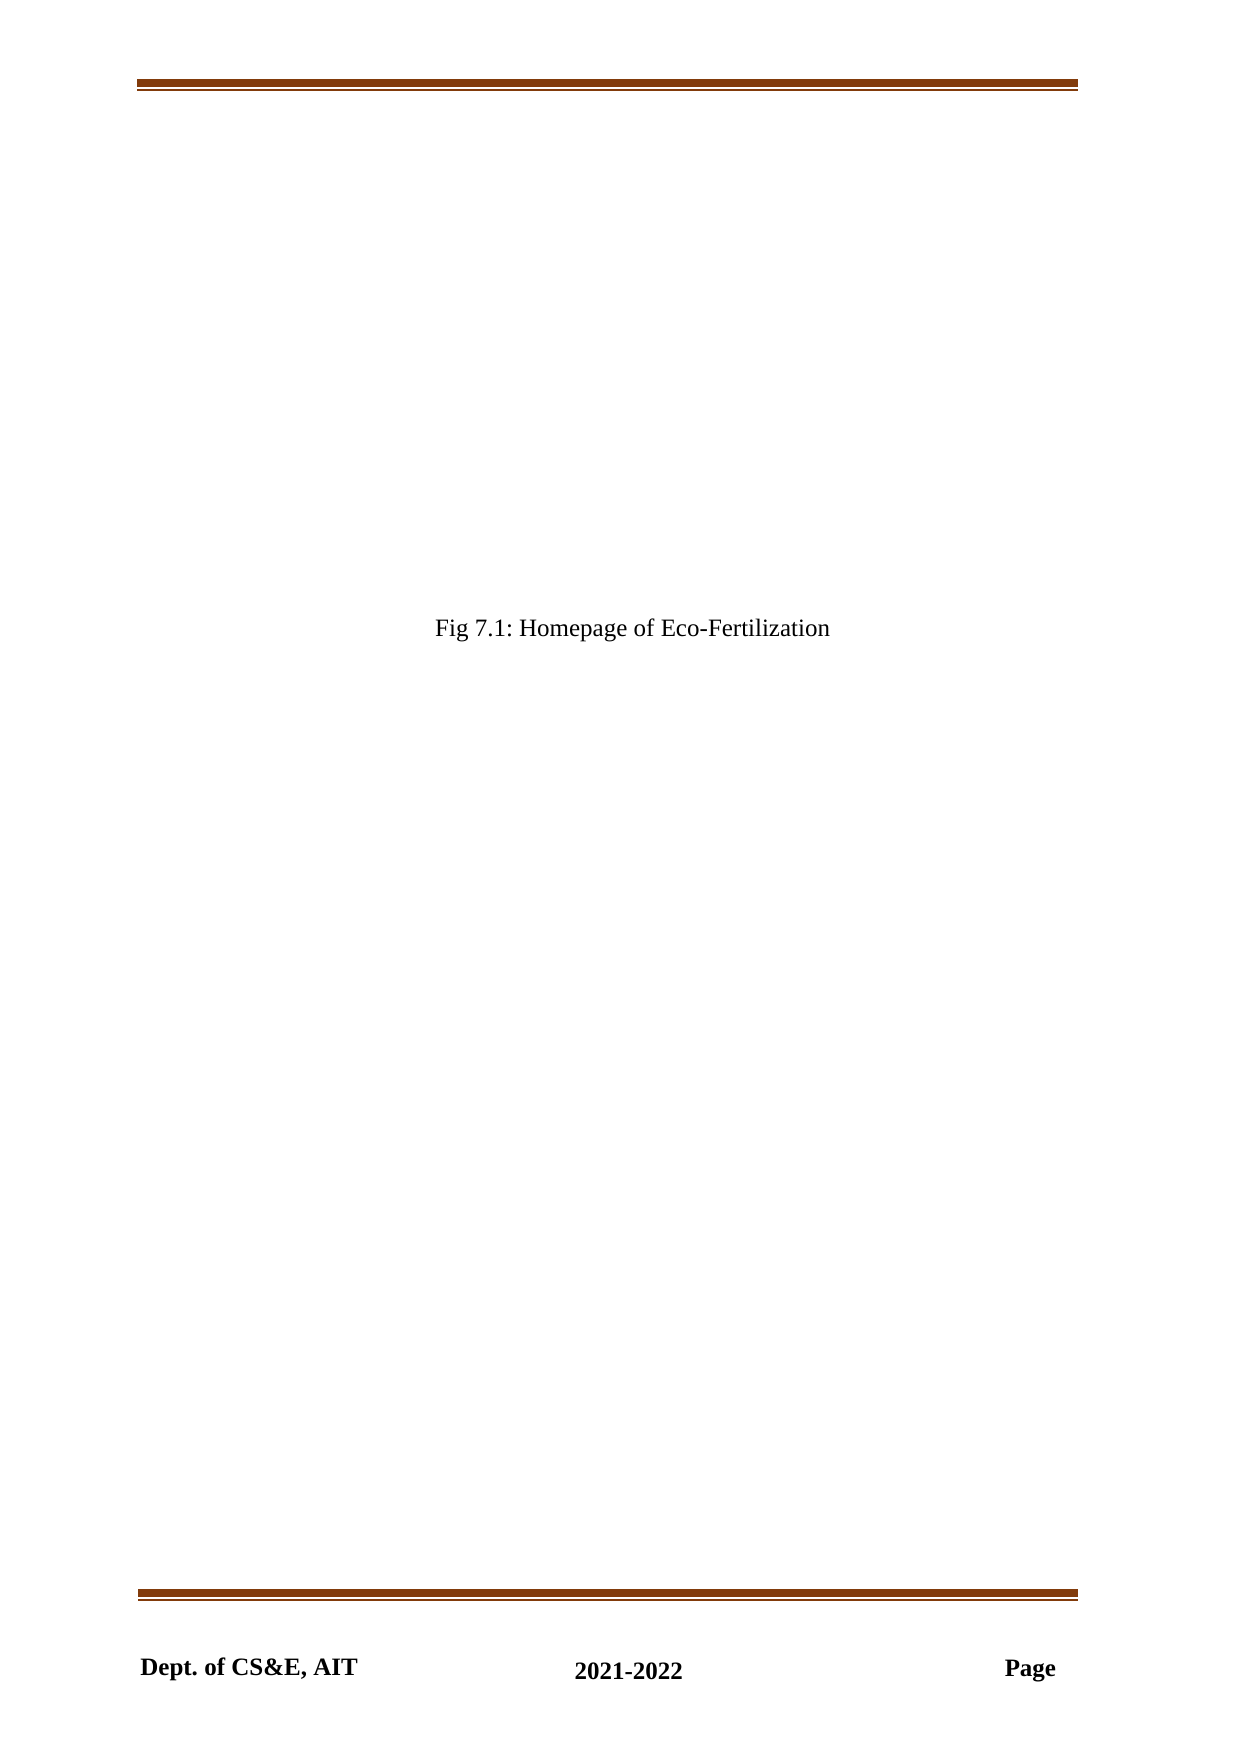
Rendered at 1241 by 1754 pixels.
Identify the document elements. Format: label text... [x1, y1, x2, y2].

text Fig 7.1: Homepage of Eco-Fertilization [64, 613, 1201, 642]
